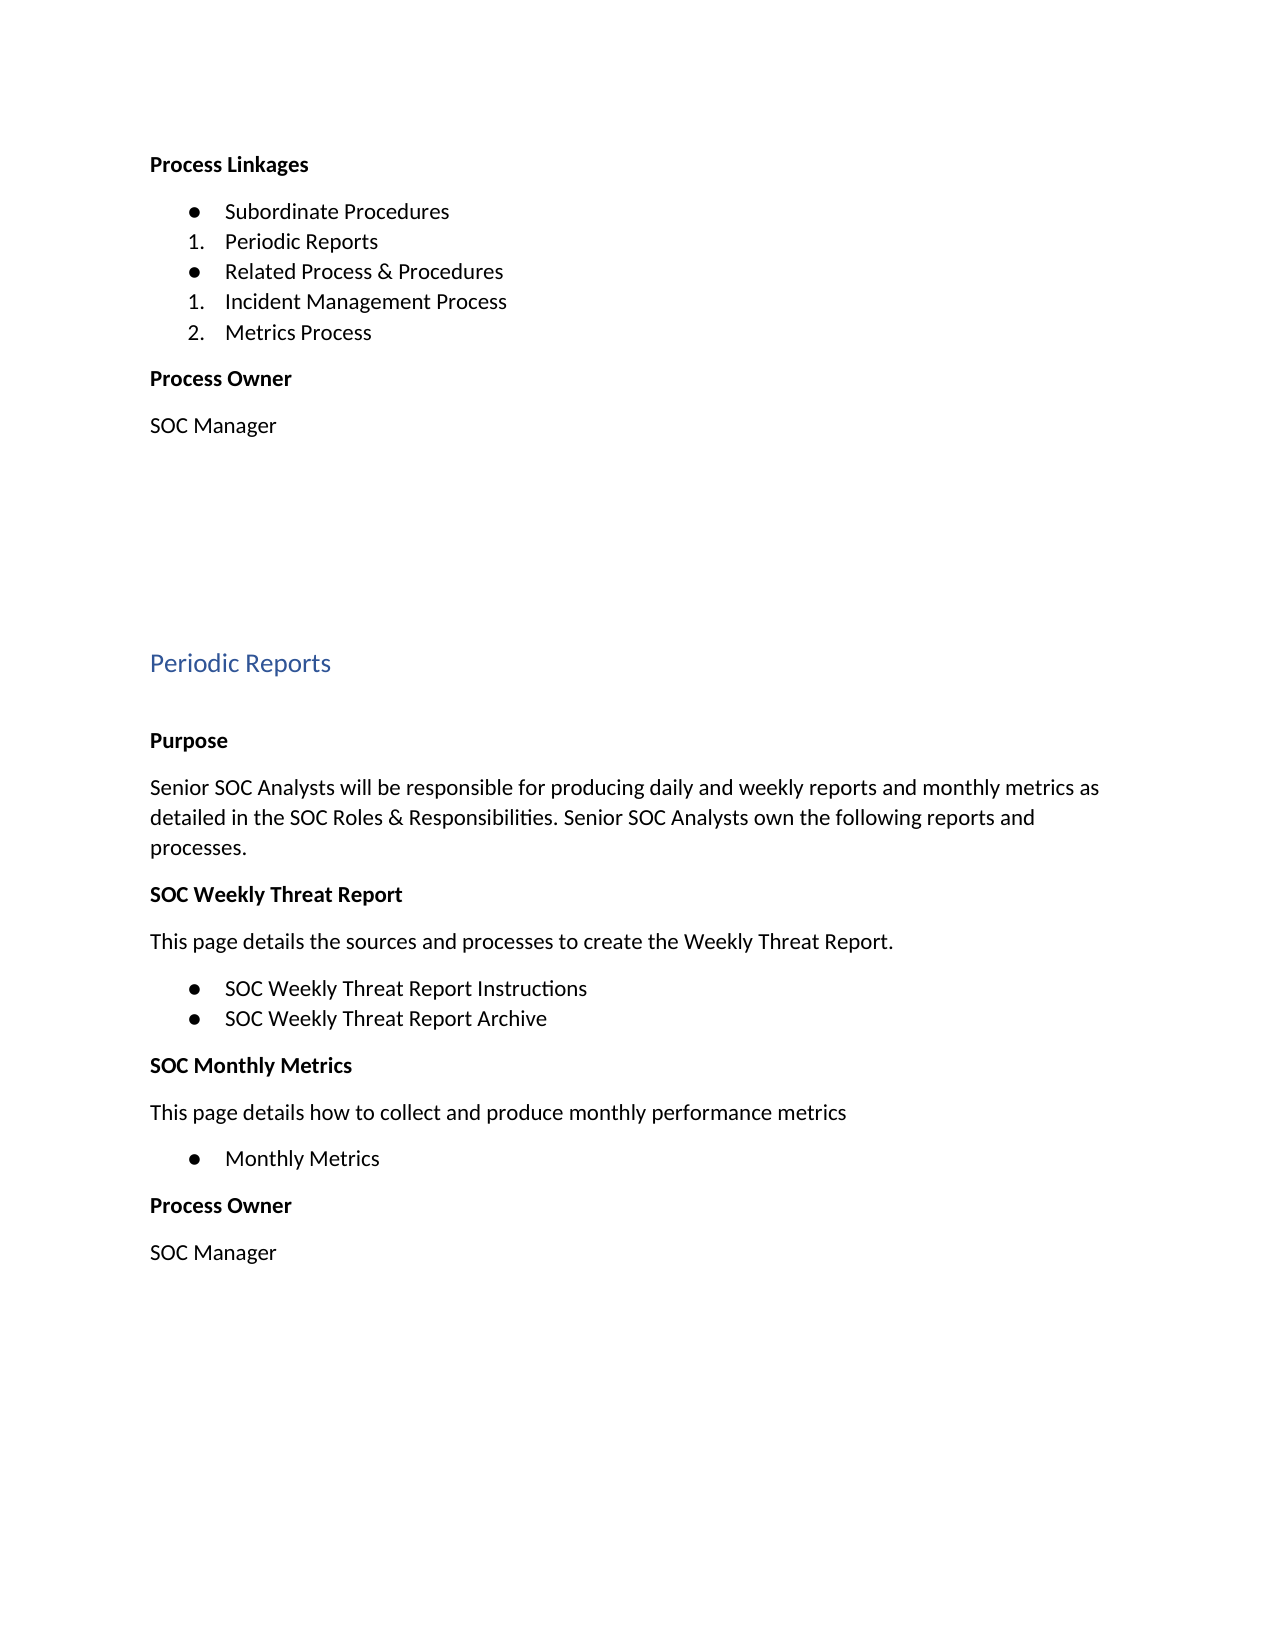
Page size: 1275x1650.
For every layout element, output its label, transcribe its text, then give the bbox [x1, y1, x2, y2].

list Metrics Process [187, 318, 1125, 346]
text Process Linkages [150, 150, 1125, 178]
list Incident Management Process [187, 287, 1125, 316]
text Purpose [150, 726, 1125, 754]
text SOC Manager [150, 411, 1125, 439]
subtitle Periodic Reports [150, 646, 1125, 679]
text This page details how to collect and produce monthly performance metrics [150, 1098, 1125, 1126]
list Monthly Metrics [187, 1144, 1125, 1172]
text Process Owner [150, 1191, 1125, 1219]
text Senior SOC Analysts will be responsible for producing daily and weekly reports and monthly metrics as detailed in the SOC Roles & Responsibilities. Senior SOC Analysts own the following reports and processes. [150, 773, 1125, 861]
list Periodic Reports [187, 227, 1125, 255]
text SOC Weekly Threat Report [150, 880, 1125, 908]
text Process Owner [150, 364, 1125, 393]
list SOC Weekly Threat Report Instructions [187, 974, 1125, 1002]
list SOC Weekly Threat Report Archive [187, 1004, 1125, 1032]
text This page details the sources and processes to create the Weekly Threat Report. [150, 927, 1125, 955]
list Related Process & Procedures [187, 257, 1125, 285]
text SOC Manager [150, 1238, 1125, 1266]
text SOC Monthly Metrics [150, 1051, 1125, 1079]
list Subordinate Procedures [187, 197, 1125, 225]
